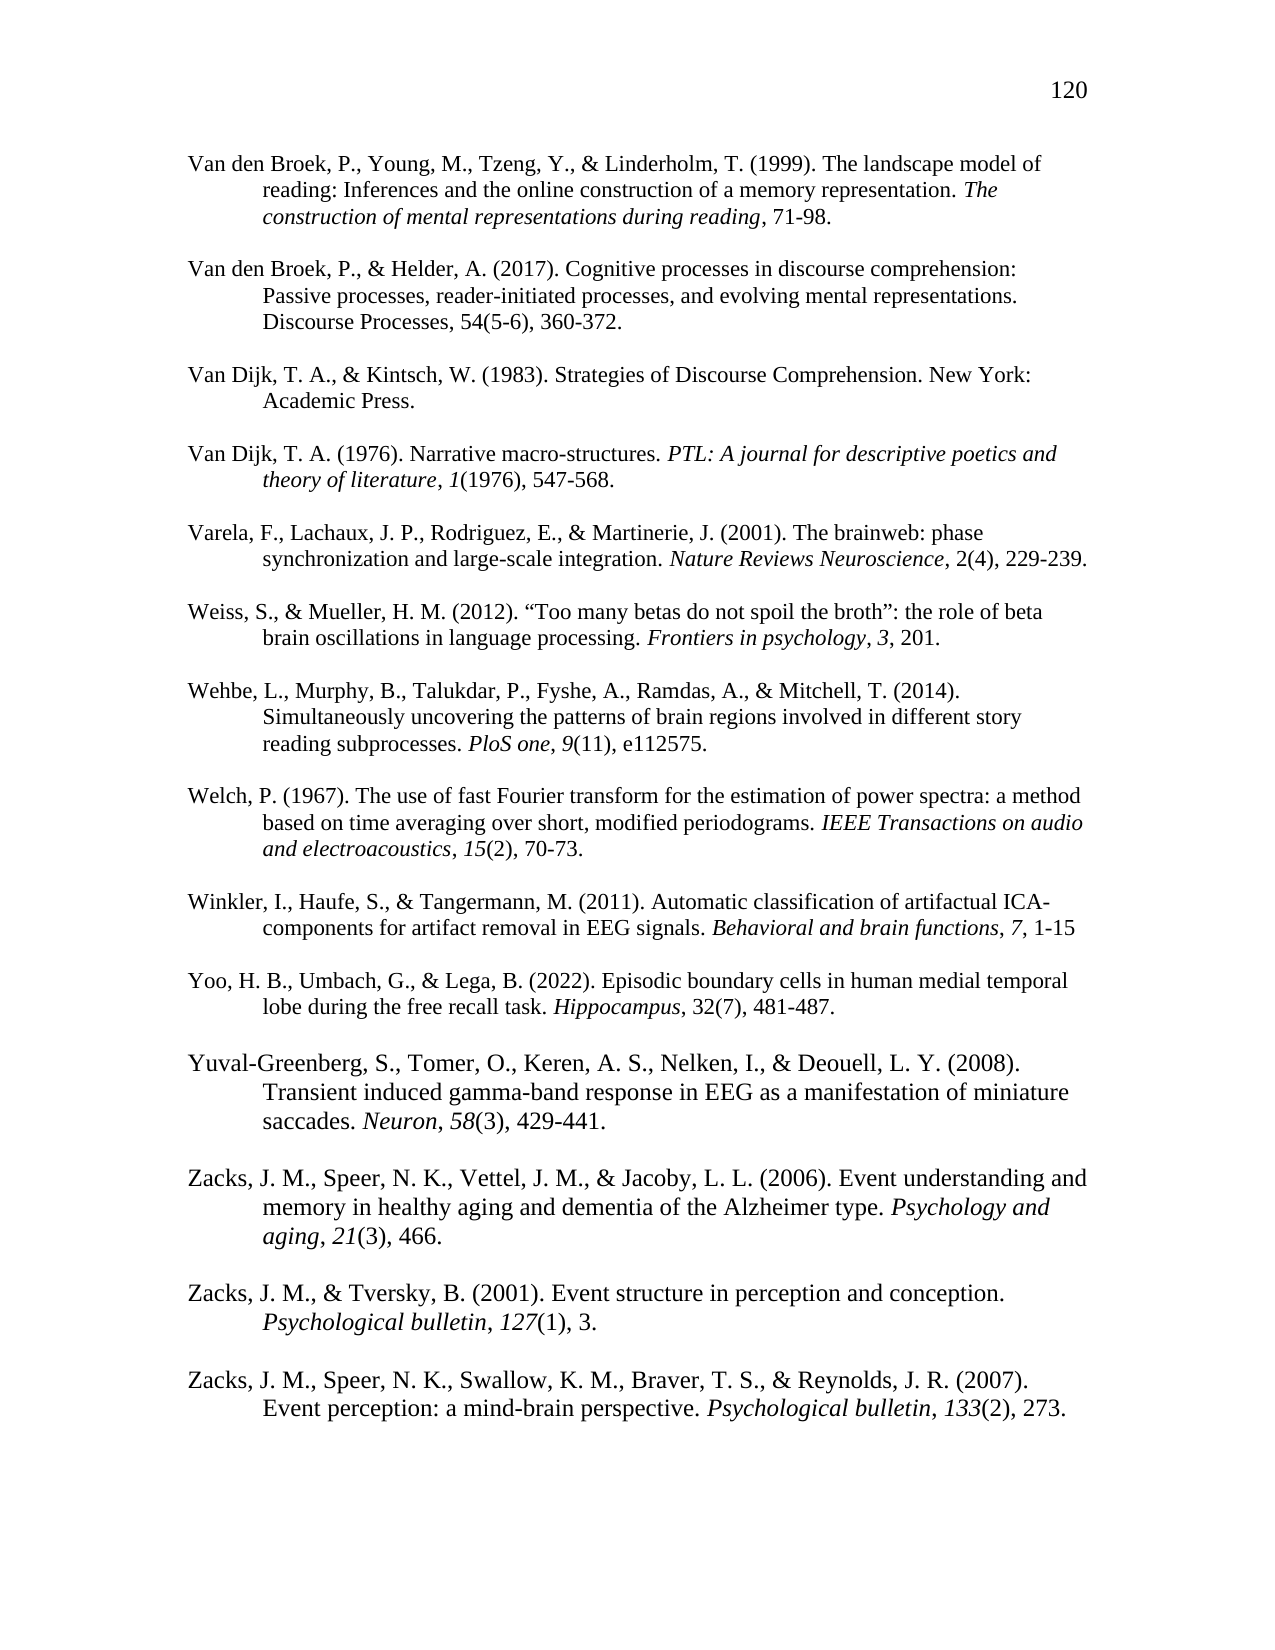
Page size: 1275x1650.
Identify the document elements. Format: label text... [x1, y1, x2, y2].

text Weiss, S., & Mueller, H. M. (2012). “Too many betas do not spoil the broth”: the role of beta brain oscillations in language processing. Frontiers in psychology, 3, 201. [187, 598, 1087, 651]
text Yuval-Greenberg, S., Tomer, O., Keren, A. S., Nelken, I., & Deouell, L. Y. (2008). Transient induced gamma-band response in EEG as a manifestation of miniature saccades. Neuron, 58(3), 429-441. [187, 1048, 1087, 1135]
text Wehbe, L., Murphy, B., Talukdar, P., Fyshe, A., Ramdas, A., & Mitchell, T. (2014). Simultaneously uncovering the patterns of brain regions involved in different story reading subprocesses. PloS one, 9(11), e112575. [187, 677, 1087, 756]
text Van Dijk, T. A. (1976). Narrative macro-structures. PTL: A journal for descriptive poetics and theory of literature, 1(1976), 547-568. [187, 440, 1087, 493]
text Van den Broek, P., & Helder, A. (2017). Cognitive processes in discourse comprehension: Passive processes, reader-initiated processes, and evolving mental representations. Discourse Processes, 54(5-6), 360-372. [187, 255, 1087, 334]
text Van den Broek, P., Young, M., Tzeng, Y., & Linderholm, T. (1999). The landscape model of reading: Inferences and the online construction of a memory representation. The construction of mental representations during reading, 71-98. [187, 150, 1087, 229]
text Van Dijk, T. A., & Kintsch, W. (1983). Strategies of Discourse Comprehension. New York: Academic Press. [187, 361, 1087, 413]
text Zacks, J. M., & Tversky, B. (2001). Event structure in perception and conception. Psychological bulletin, 127(1), 3. [187, 1278, 1087, 1336]
text Welch, P. (1967). The use of fast Fourier transform for the estimation of power spectra: a method based on time averaging over short, modified periodograms. IEEE Transactions on audio and electroacoustics, 15(2), 70-73. [187, 782, 1087, 862]
text Varela, F., Lachaux, J. P., Rodriguez, E., & Martinerie, J. (2001). The brainweb: phase synchronization and large-scale integration. Nature Reviews Neuroscience, 2(4), 229-239. [187, 519, 1087, 572]
text Zacks, J. M., Speer, N. K., Vettel, J. M., & Jacoby, L. L. (2006). Event understanding and memory in healthy aging and dementia of the Alzheimer type. Psychology and aging, 21(3), 466. [187, 1163, 1087, 1250]
text Zacks, J. M., Speer, N. K., Swallow, K. M., Braver, T. S., & Reynolds, J. R. (2007). Event perception: a mind-brain perspective. Psychological bulletin, 133(2), 273. [187, 1365, 1087, 1422]
text Winkler, I., Haufe, S., & Tangermann, M. (2011). Automatic classification of artifactual ICA-components for artifact removal in EEG signals. Behavioral and brain functions, 7, 1-15 [187, 888, 1087, 941]
text Yoo, H. B., Umbach, G., & Lega, B. (2022). Episodic boundary cells in human medial temporal lobe during the free recall task. Hippocampus, 32(7), 481-487. [187, 967, 1087, 1020]
